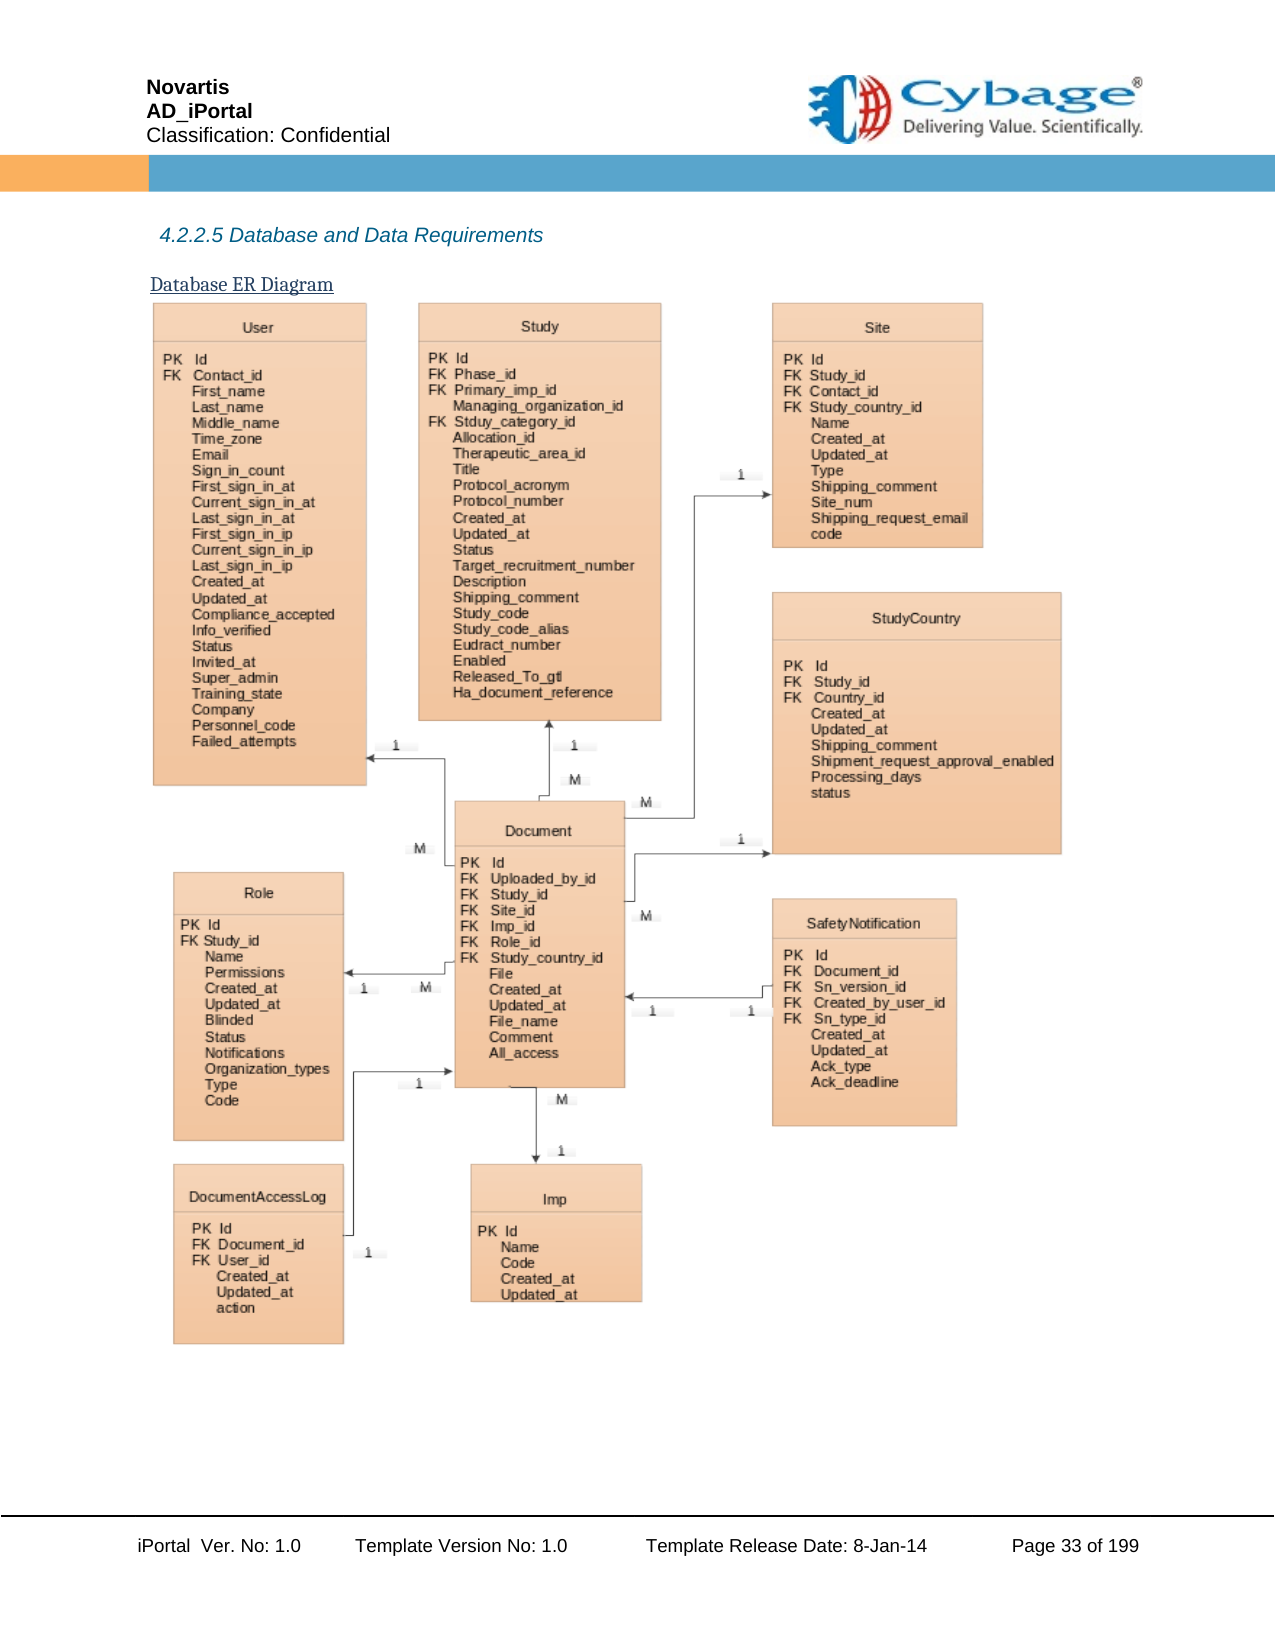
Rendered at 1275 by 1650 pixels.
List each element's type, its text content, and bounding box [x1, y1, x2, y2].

subtitle Database ER Diagram [150, 267, 1125, 296]
picture [808, 75, 1143, 144]
subtitle Database and Data Requirements [159, 217, 1125, 246]
